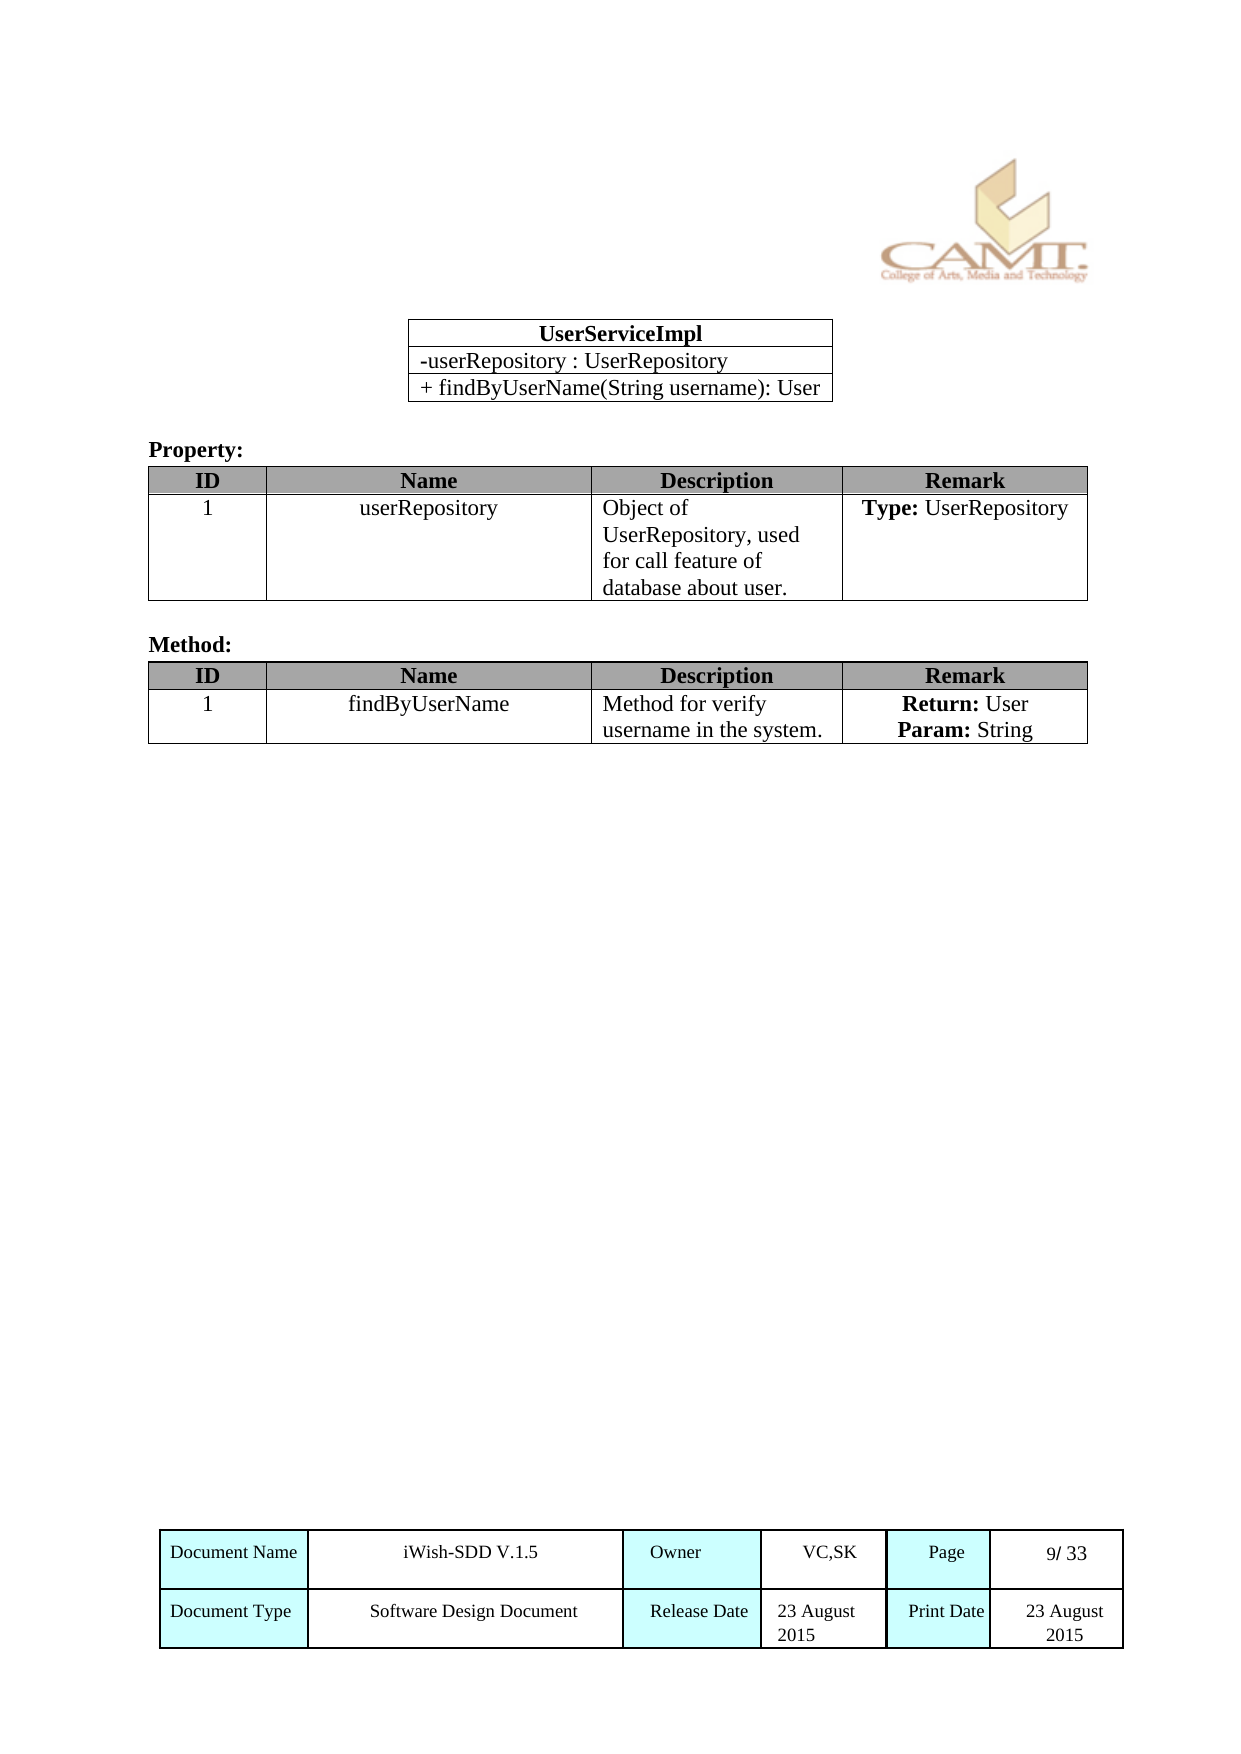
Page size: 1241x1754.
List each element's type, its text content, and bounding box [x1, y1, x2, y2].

table_header Description [592, 467, 842, 493]
table_cell Object of UserRepository, used for call feature of database about user. [592, 495, 842, 600]
table_header ID [149, 467, 266, 493]
table_cell Return: User Param: String [843, 690, 1087, 742]
table_cell -userRepository : UserRepository [409, 347, 832, 373]
table_cell 1 [149, 690, 266, 742]
table_header Description [592, 663, 842, 689]
table_header ID [149, 663, 266, 689]
table_header Name [267, 663, 591, 689]
table_cell Type: UserRepository [843, 495, 1087, 600]
table_header Name [267, 467, 591, 493]
picture [869, 150, 1094, 285]
table_header Remark [843, 467, 1087, 493]
table_header Remark [843, 663, 1087, 689]
table_cell findByUserName [267, 690, 591, 742]
table_cell Method for verify username in the system. [592, 690, 842, 742]
text Property: [148, 436, 1093, 462]
text Method: [148, 631, 1093, 657]
table_cell + findByUserName(String username): User [409, 374, 832, 401]
table_cell userRepository [267, 495, 591, 600]
table_cell 1 [149, 495, 266, 600]
table_header UserServiceImpl [409, 320, 832, 346]
